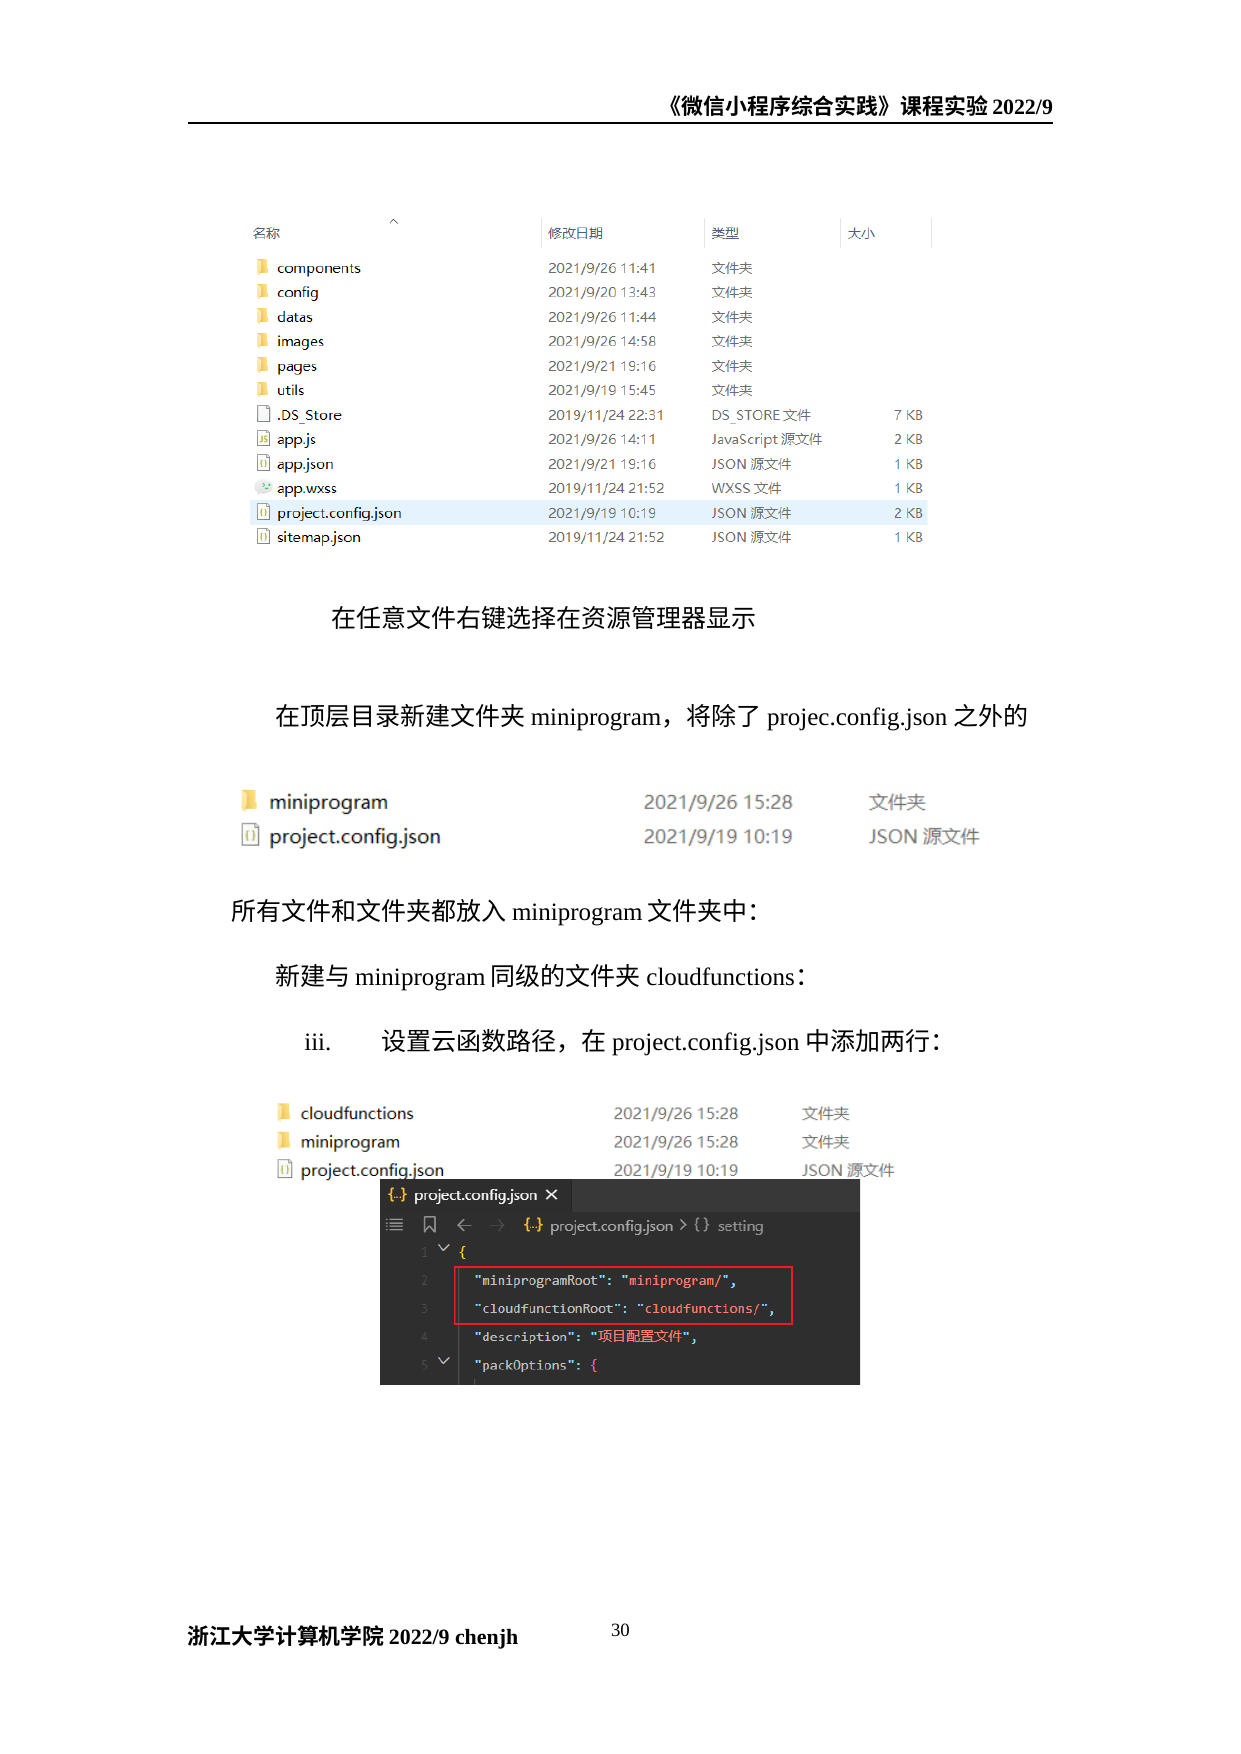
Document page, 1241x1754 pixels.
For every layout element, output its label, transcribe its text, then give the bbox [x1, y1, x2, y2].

picture [235, 218, 1005, 560]
picture [264, 1096, 976, 1385]
text 新建与miniprogram同级的文件夹 cloudfunctions： [231, 942, 1053, 1007]
list 设置云函数路径，在 project.config.json 中添加两行： [331, 1007, 1053, 1072]
picture [223, 777, 1017, 865]
